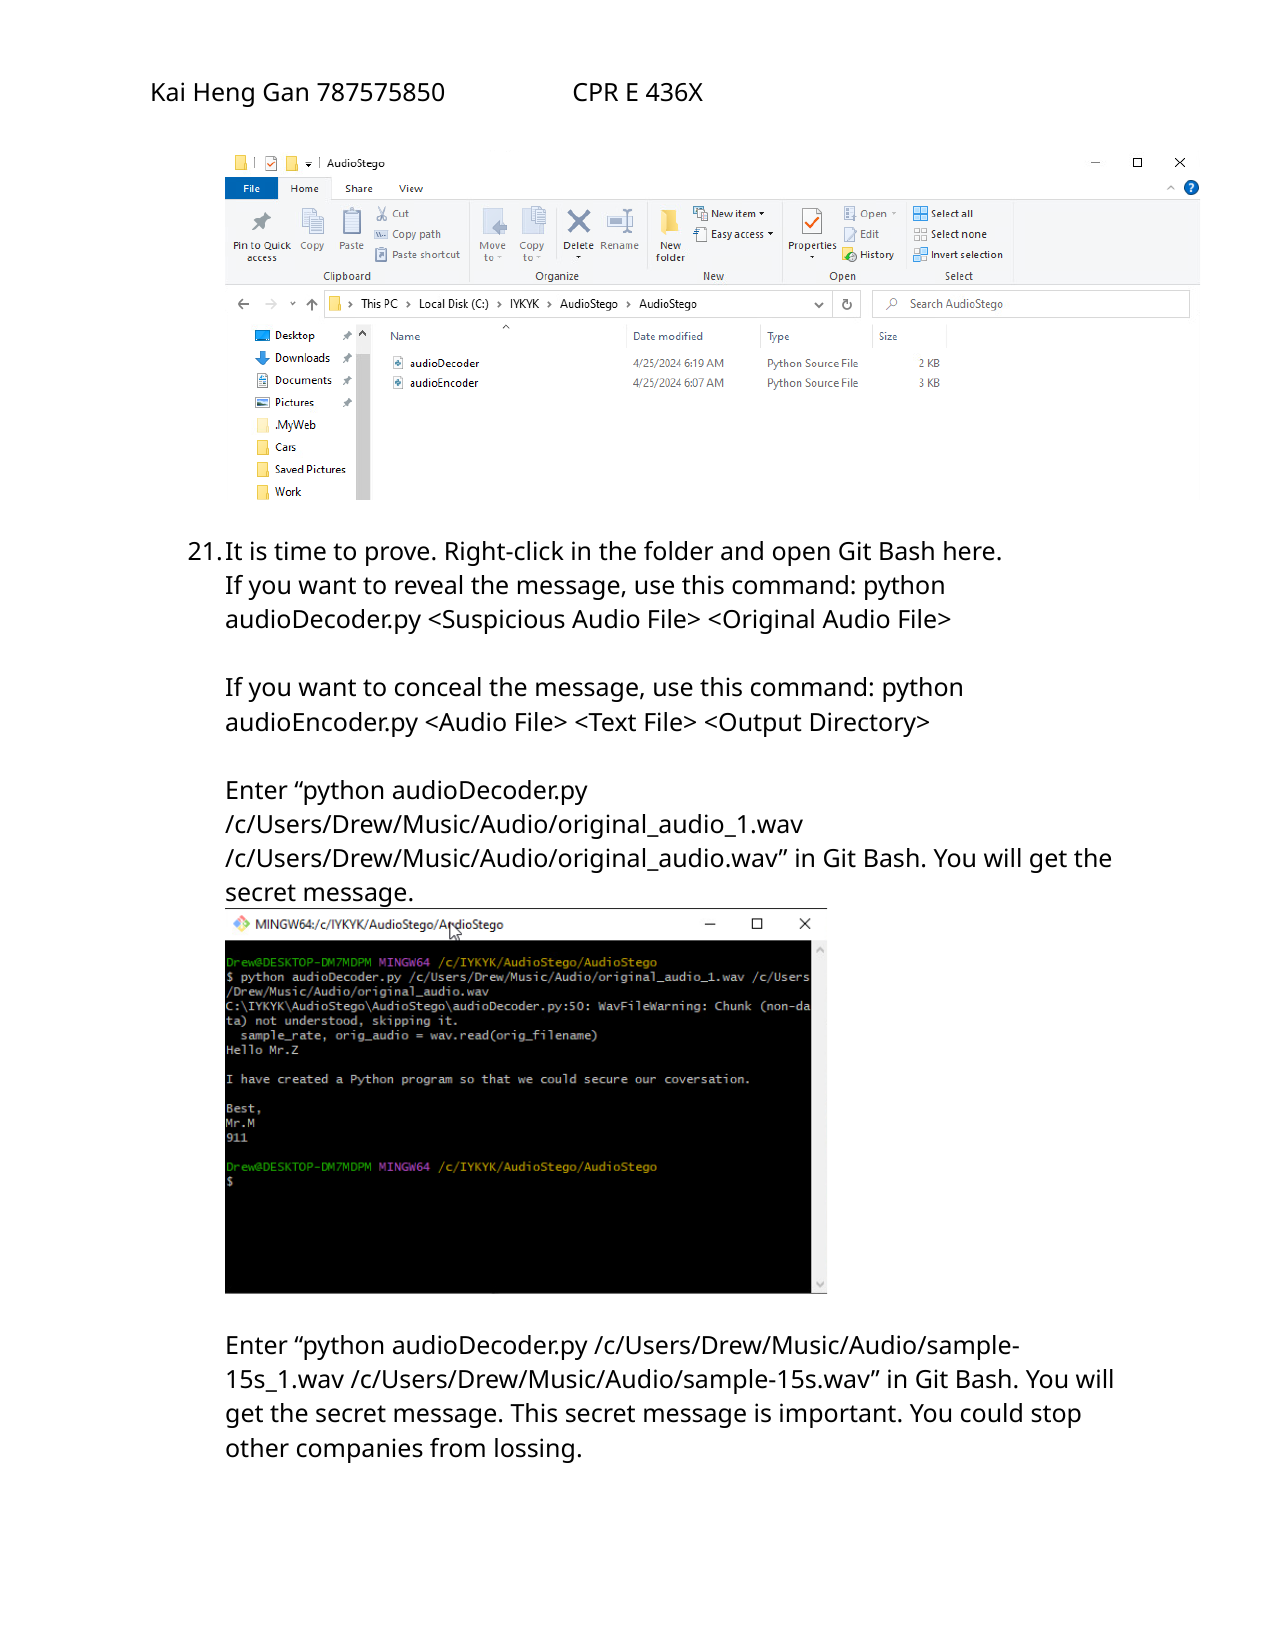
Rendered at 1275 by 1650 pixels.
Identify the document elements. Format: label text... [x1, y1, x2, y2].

picture [225, 908, 828, 1294]
list If you want to reveal the message, use this command: python audioDecoder.py <Suspicious Audio File> <Original Audio File> [225, 568, 1125, 636]
picture [225, 150, 1200, 500]
list It is time to prove. Right-click in the folder and open Git Bash here. [187, 534, 1125, 568]
list Enter “python audioDecoder.py /c/Users/Drew/Music/Audio/sample-15s_1.wav /c/Users/Drew/Music/Audio/sample-15s.wav” in Git Bash. You will get the secret message. This secret message is important. You could stop other companies from lossing. [225, 1328, 1125, 1464]
list If you want to conceal the message, use this command: python audioEncoder.py <Audio File> <Text File> <Output Directory> [225, 670, 1125, 738]
list Enter “python audioDecoder.py /c/Users/Drew/Music/Audio/original_audio_1.wav /c/Users/Drew/Music/Audio/original_audio.wav” in Git Bash. You will get the secret message. [225, 772, 1125, 908]
